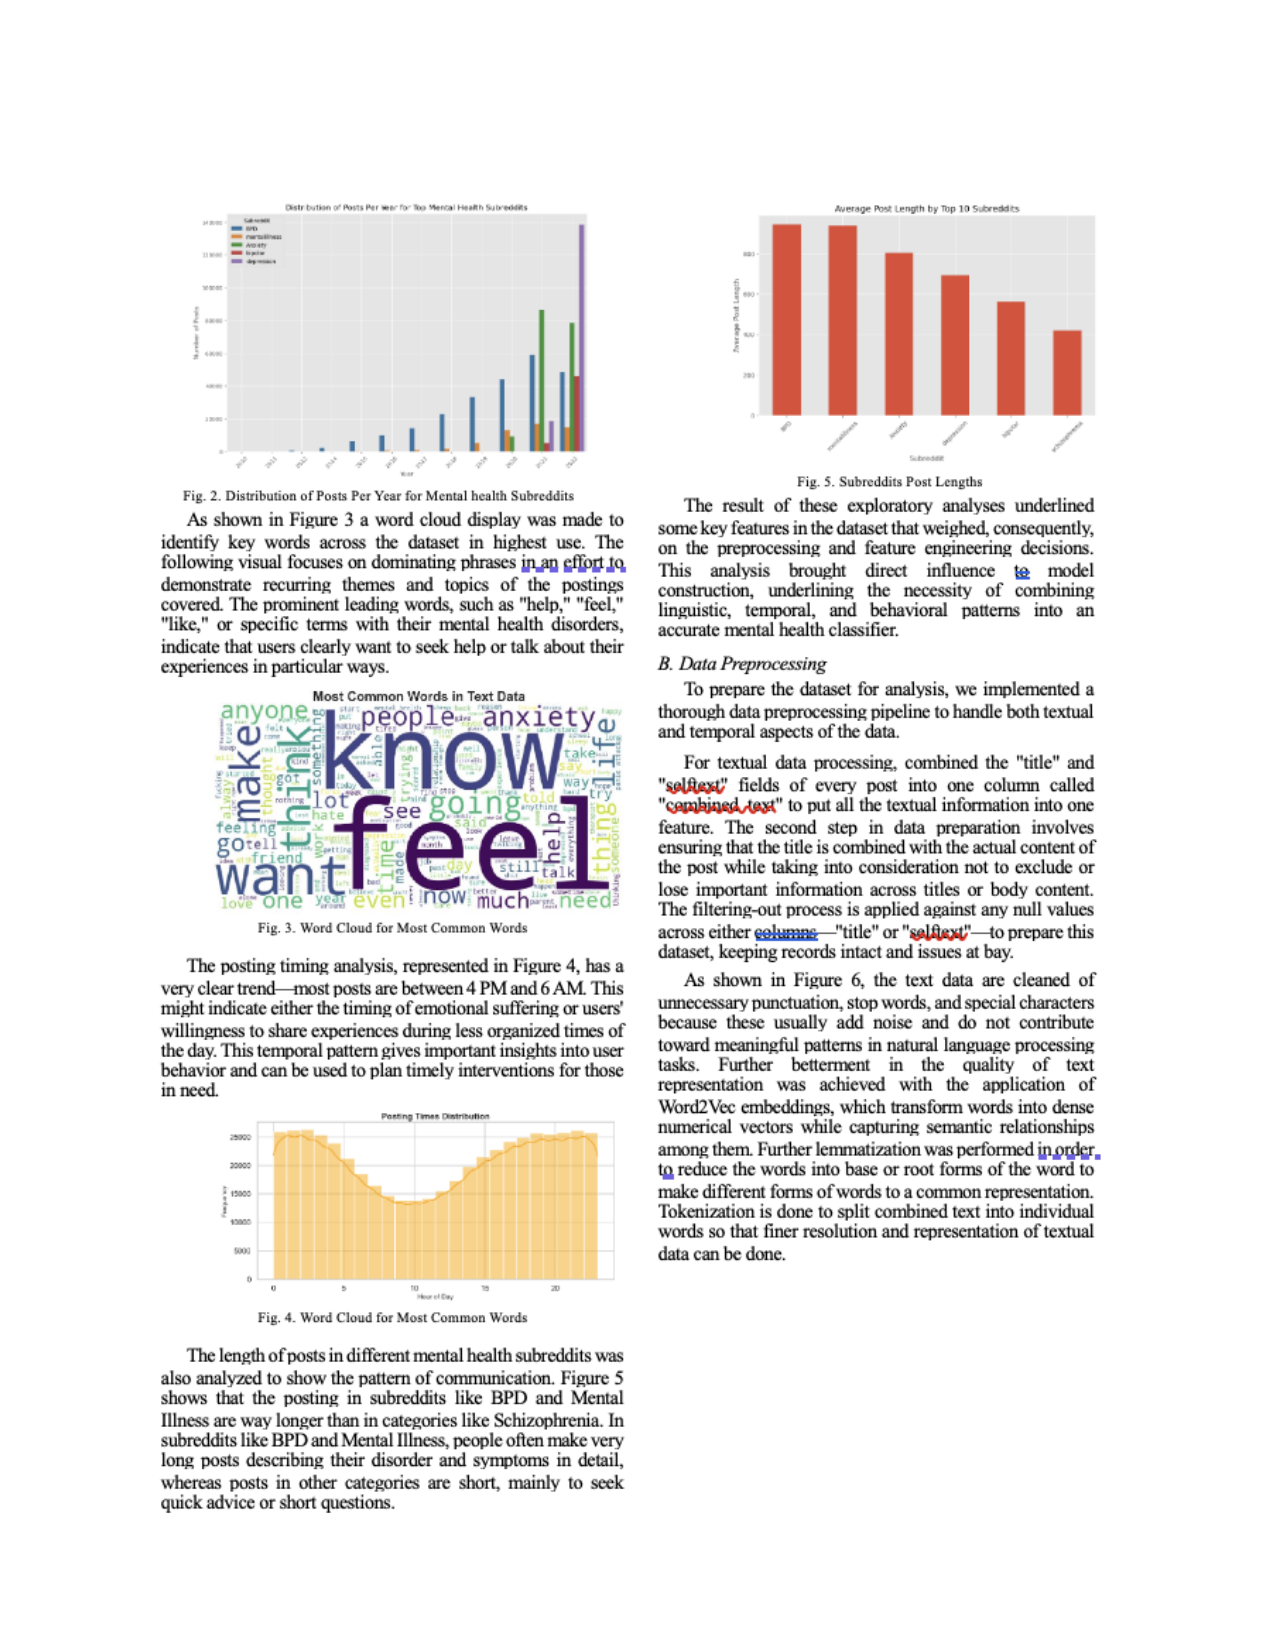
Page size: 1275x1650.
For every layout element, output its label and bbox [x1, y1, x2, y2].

picture [88, 111, 1170, 1539]
